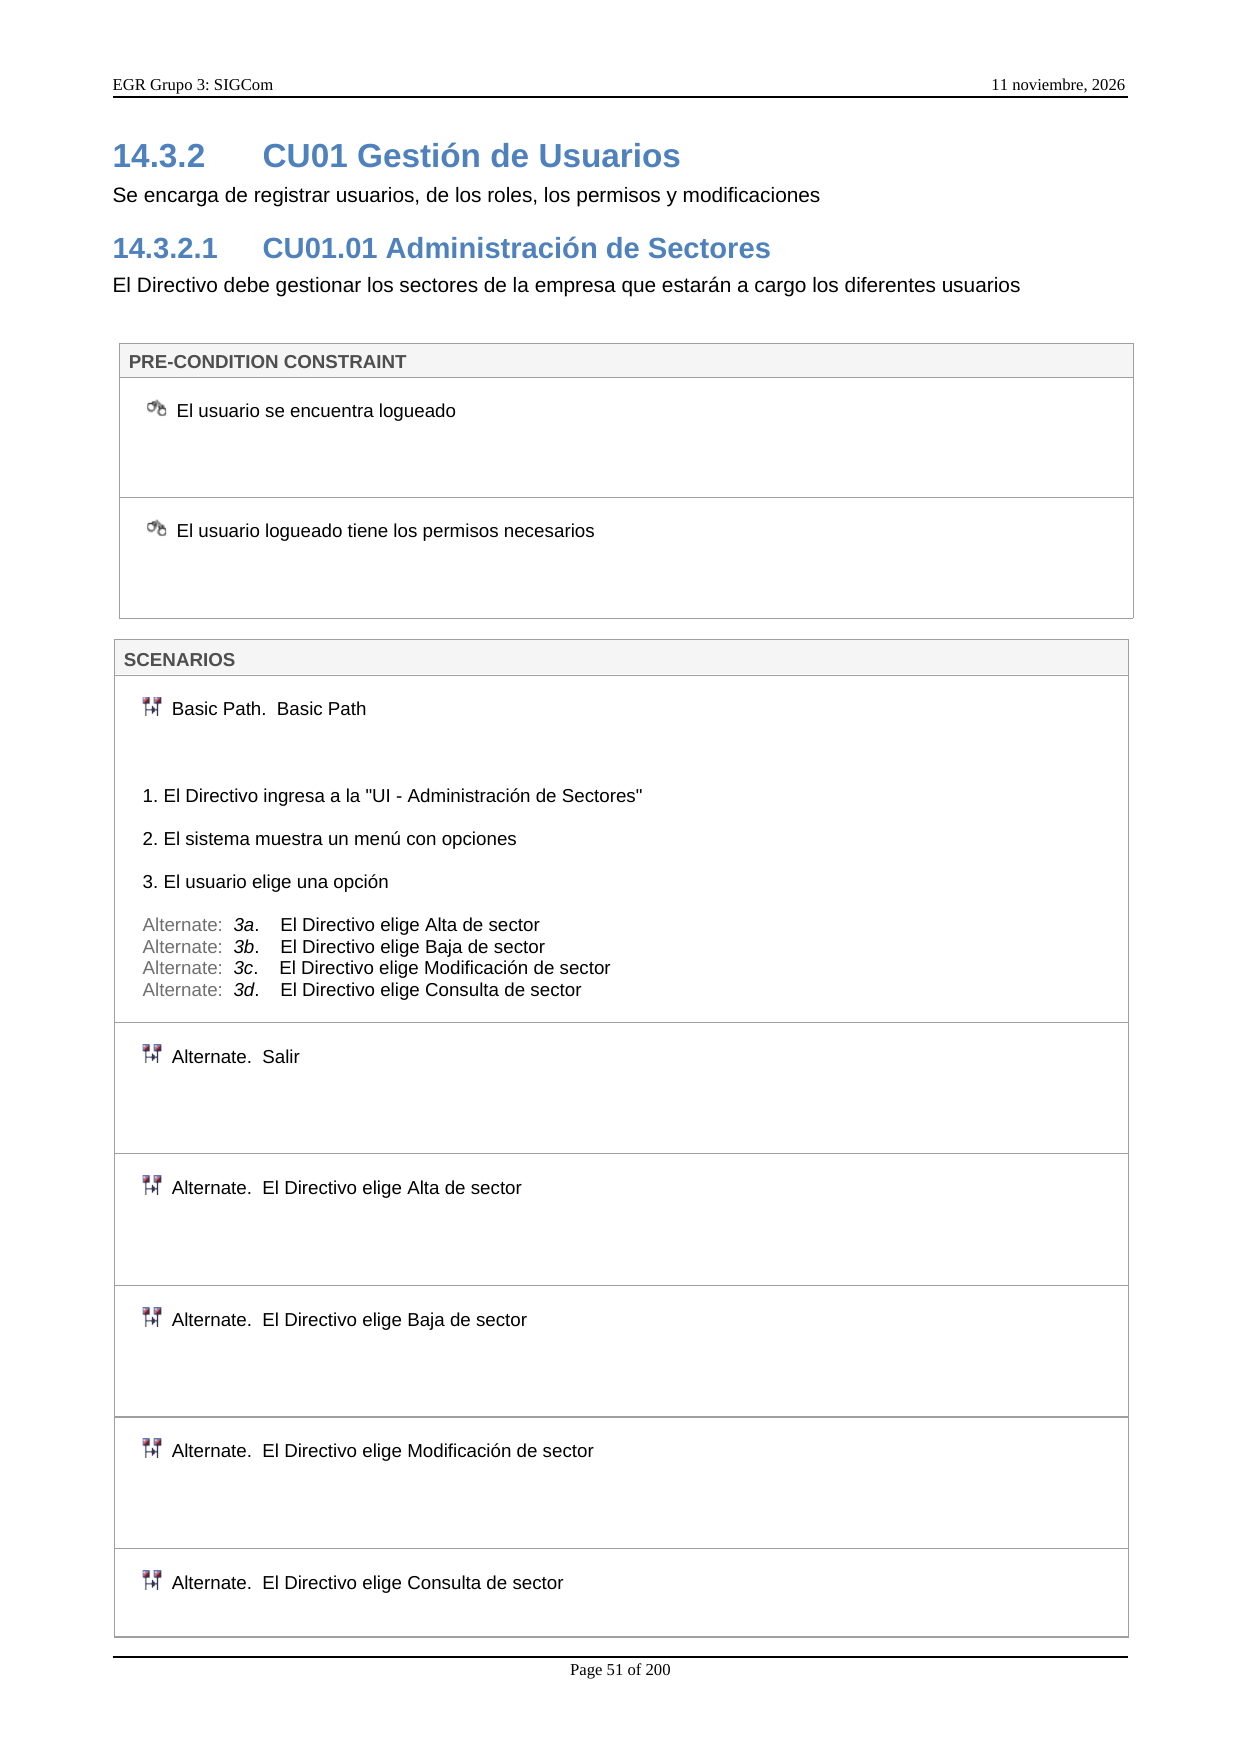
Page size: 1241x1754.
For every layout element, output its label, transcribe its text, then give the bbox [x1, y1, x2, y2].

picture [142, 1570, 162, 1590]
picture [142, 1044, 162, 1063]
table_cell Alternate. Salir [115, 1023, 1128, 1153]
table_cell El usuario se encuentra logueado [120, 378, 1133, 497]
table_cell El usuario logueado tiene los permisos necesarios [120, 498, 1133, 618]
picture [147, 398, 167, 418]
picture [147, 518, 167, 538]
table_cell Basic Path. Basic Path 1. El Directivo ingresa a la "UI - Administración de Sectores" 2. El sistema muestra un menú con opciones 3. El usuario elige una opción Alternate: 3a. El Directivo elige Alta de sector Alternate: 3b. El Directivo elige Baja de sector Alternate: 3c. El Directivo elige Modificación de sector Alternate: 3d. El Directivo elige Consulta de sector [115, 676, 1128, 1022]
picture [142, 1438, 162, 1458]
text Se encarga de registrar usuarios, de los roles, los permisos y modificaciones [112, 183, 1128, 207]
table_cell Alternate. El Directivo elige Modificación de sector [115, 1418, 1128, 1548]
table_header SCENARIOS [115, 640, 1128, 674]
picture [142, 1307, 162, 1327]
picture [142, 1175, 162, 1195]
table_cell Alternate. El Directivo elige Consulta de sector [115, 1549, 1128, 1636]
text El Directivo debe gestionar los sectores de la empresa que estarán a cargo los diferentes usuarios [112, 273, 1128, 297]
subtitle CU01.01 Administración de Sectores [112, 231, 1128, 265]
table_cell Alternate. El Directivo elige Alta de sector [115, 1154, 1128, 1285]
table_header PRE-CONDITION CONSTRAINT [120, 344, 1133, 377]
subtitle CU01 Gestión de Usuarios [112, 136, 1128, 175]
picture [142, 697, 162, 716]
table_cell Alternate. El Directivo elige Baja de sector [115, 1286, 1128, 1416]
